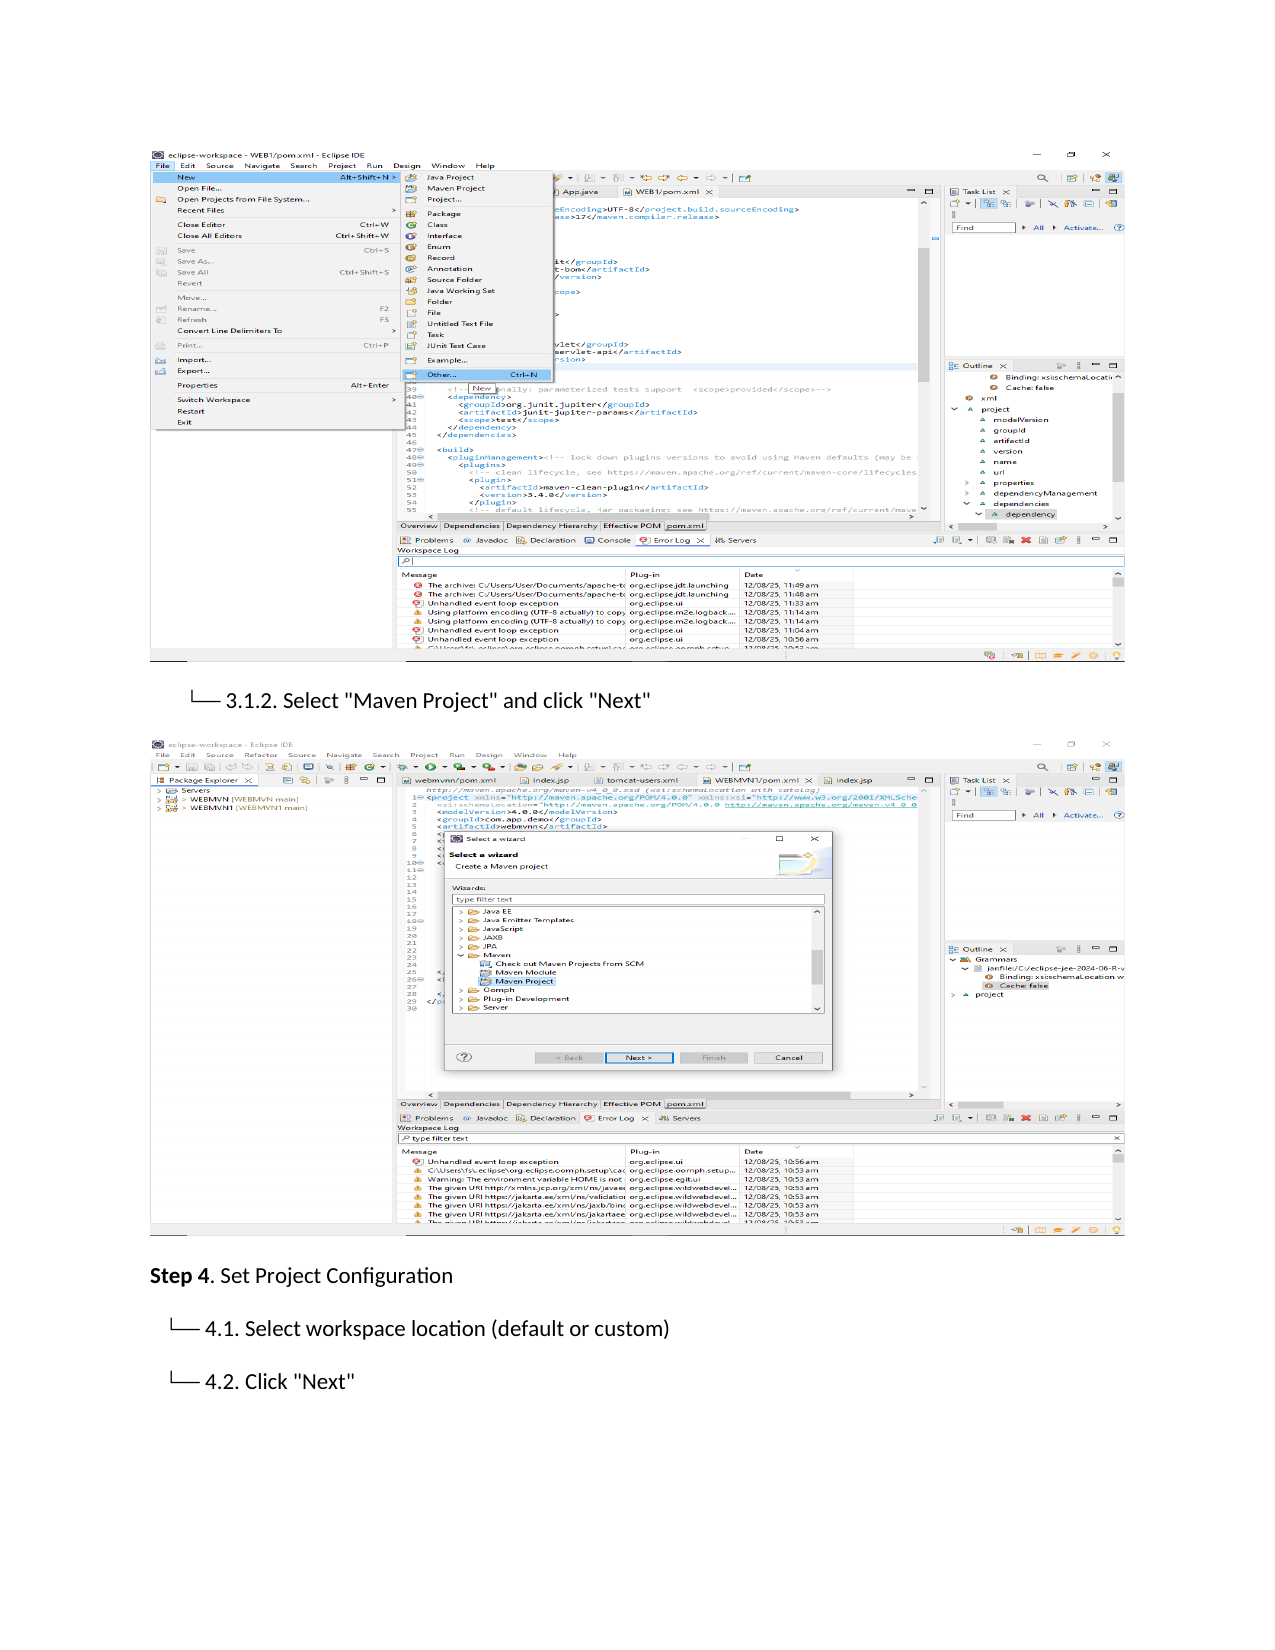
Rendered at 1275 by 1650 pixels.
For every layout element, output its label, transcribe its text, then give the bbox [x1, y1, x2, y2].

picture [150, 739, 1125, 1236]
text └── 4.1. Select workspace location (default or custom) [150, 1314, 1125, 1342]
text └── 4.2. Click "Next" [150, 1367, 1125, 1395]
text Step 4. Set Project Configuration [150, 1261, 1125, 1289]
picture [150, 150, 1125, 662]
text └── 3.1.2. Select "Maven Project" and click "Next" [150, 686, 1125, 714]
